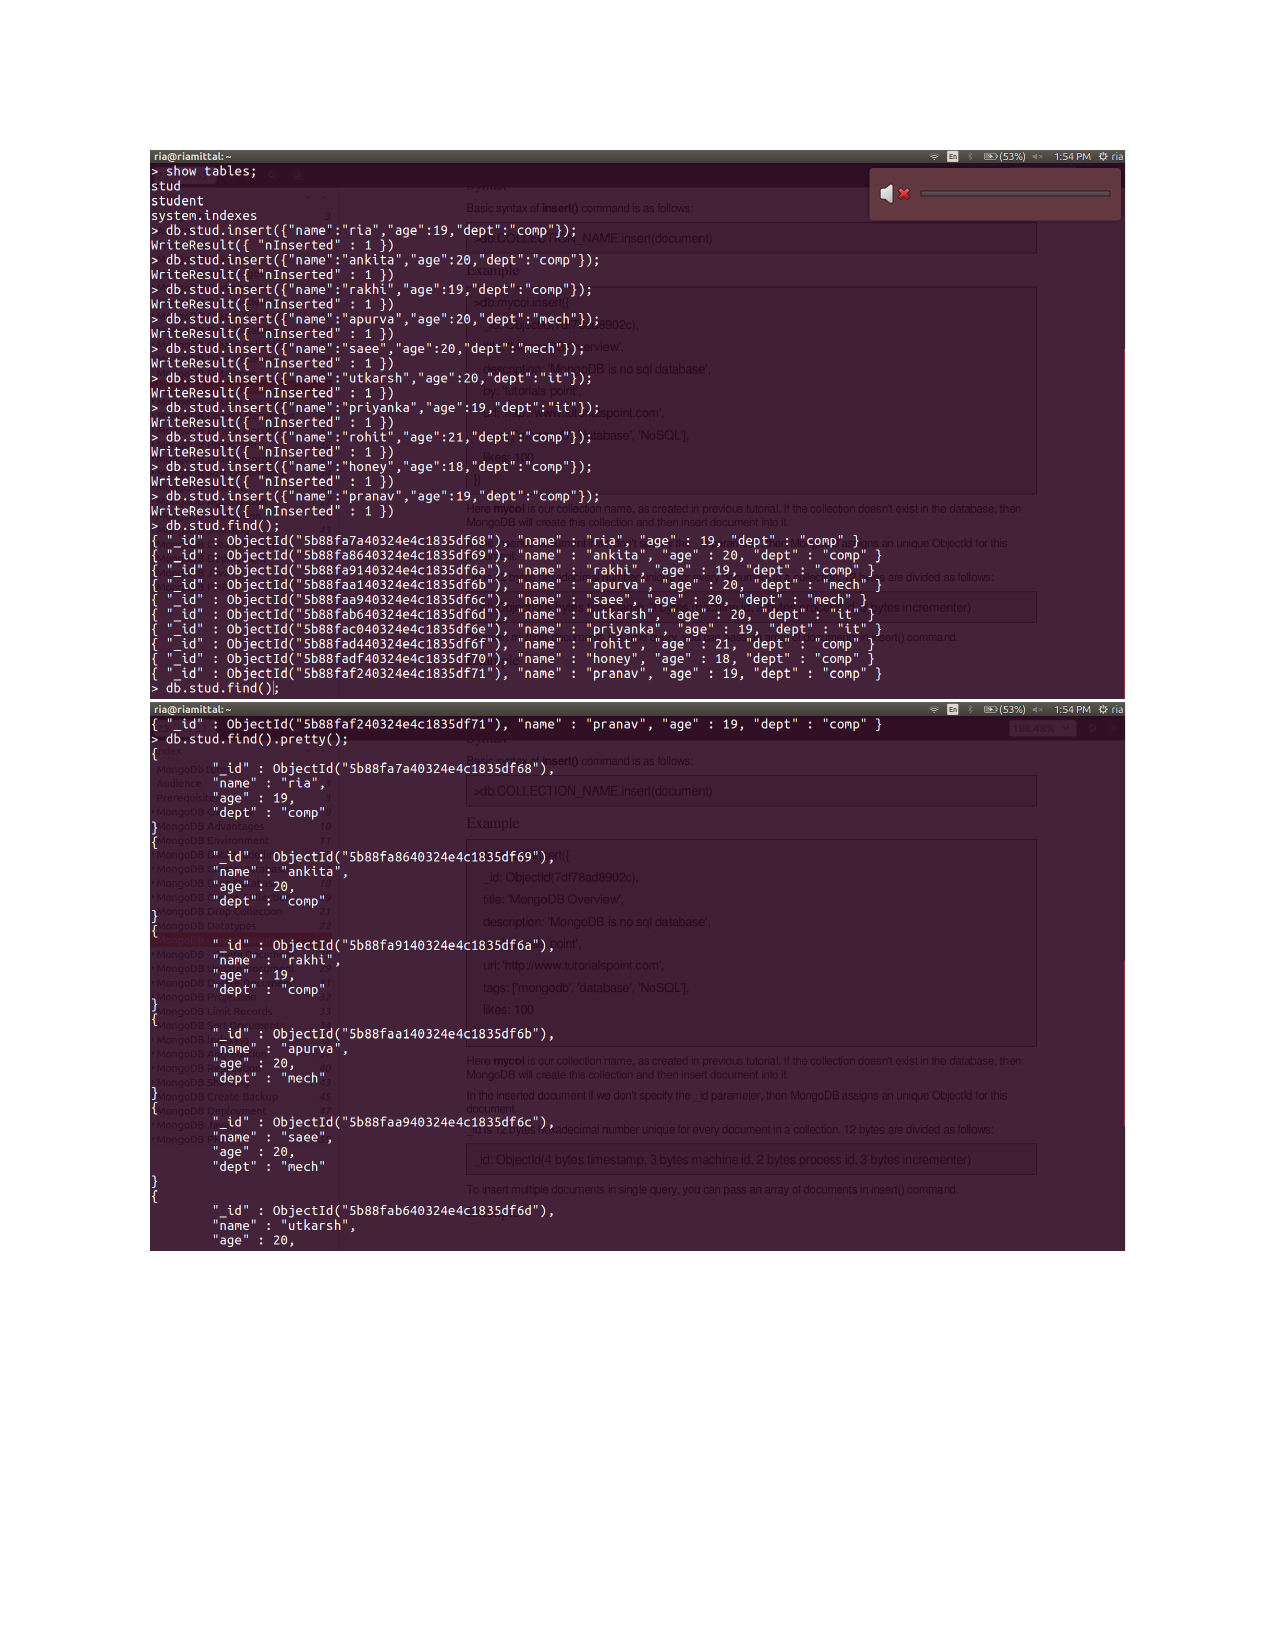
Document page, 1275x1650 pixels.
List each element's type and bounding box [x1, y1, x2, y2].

picture [150, 150, 1125, 699]
picture [150, 702, 1125, 1251]
